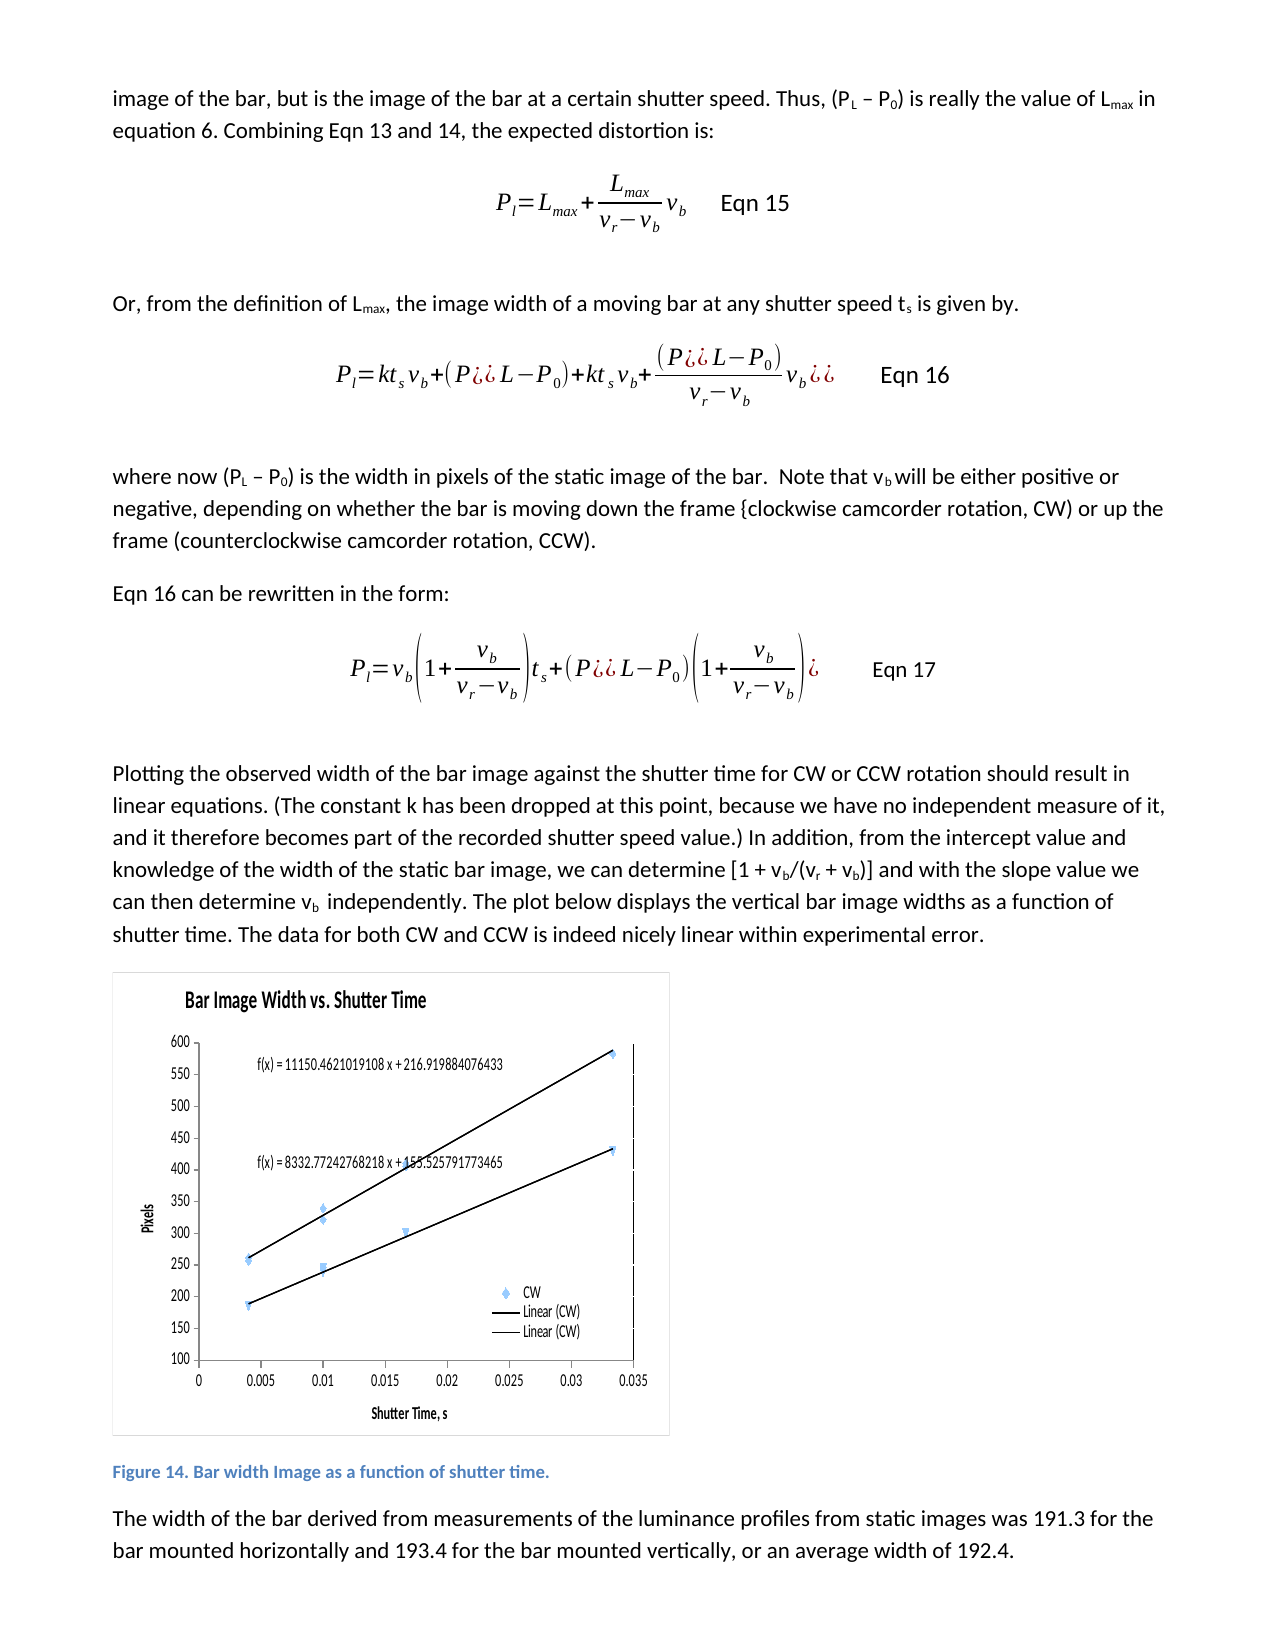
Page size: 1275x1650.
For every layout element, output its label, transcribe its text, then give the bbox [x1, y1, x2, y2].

text Plotting the observed width of the bar image against the shutter time for CW or CCW rotation should result in linear equations. (The constant k has been dropped at this point, because we have no independent measure of it, and it therefore becomes part of the recorded shutter speed value.) In addition, from the intercept value and knowledge of the width of the static bar image, we can determine [1 + vb/(vr + vb)] and with the slope value we can then determine vb independently. The plot below displays the vertical bar image widths as a function of shutter time. The data for both CW and CCW is indeed nicely linear within experimental error. [112, 759, 1172, 948]
text The width of the bar derived from measurements of the luminance profiles from static images was 191.3 for the bar mounted horizontally and 193.4 for the bar mounted vertically, or an average width of 192.4. [112, 1504, 1172, 1564]
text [112, 84, 1172, 144]
text Or, from the definition of Lmax, the image width of a moving bar at any shutter speed ts is given by. [112, 289, 1172, 317]
text Eqn 17 [112, 632, 1172, 706]
text Eqn 16 [112, 342, 1172, 409]
text Eqn 16 can be rewritten in the form: [112, 579, 1172, 607]
text where now (PL – P0) is the width in pixels of the static image of the bar. Note that vb will be either positive or negative, depending on whether the bar is moving down the frame {clockwise camcorder rotation, CW) or up the frame (counterclockwise camcorder rotation, CCW). [112, 462, 1172, 554]
text Eqn 15 [112, 169, 1172, 236]
